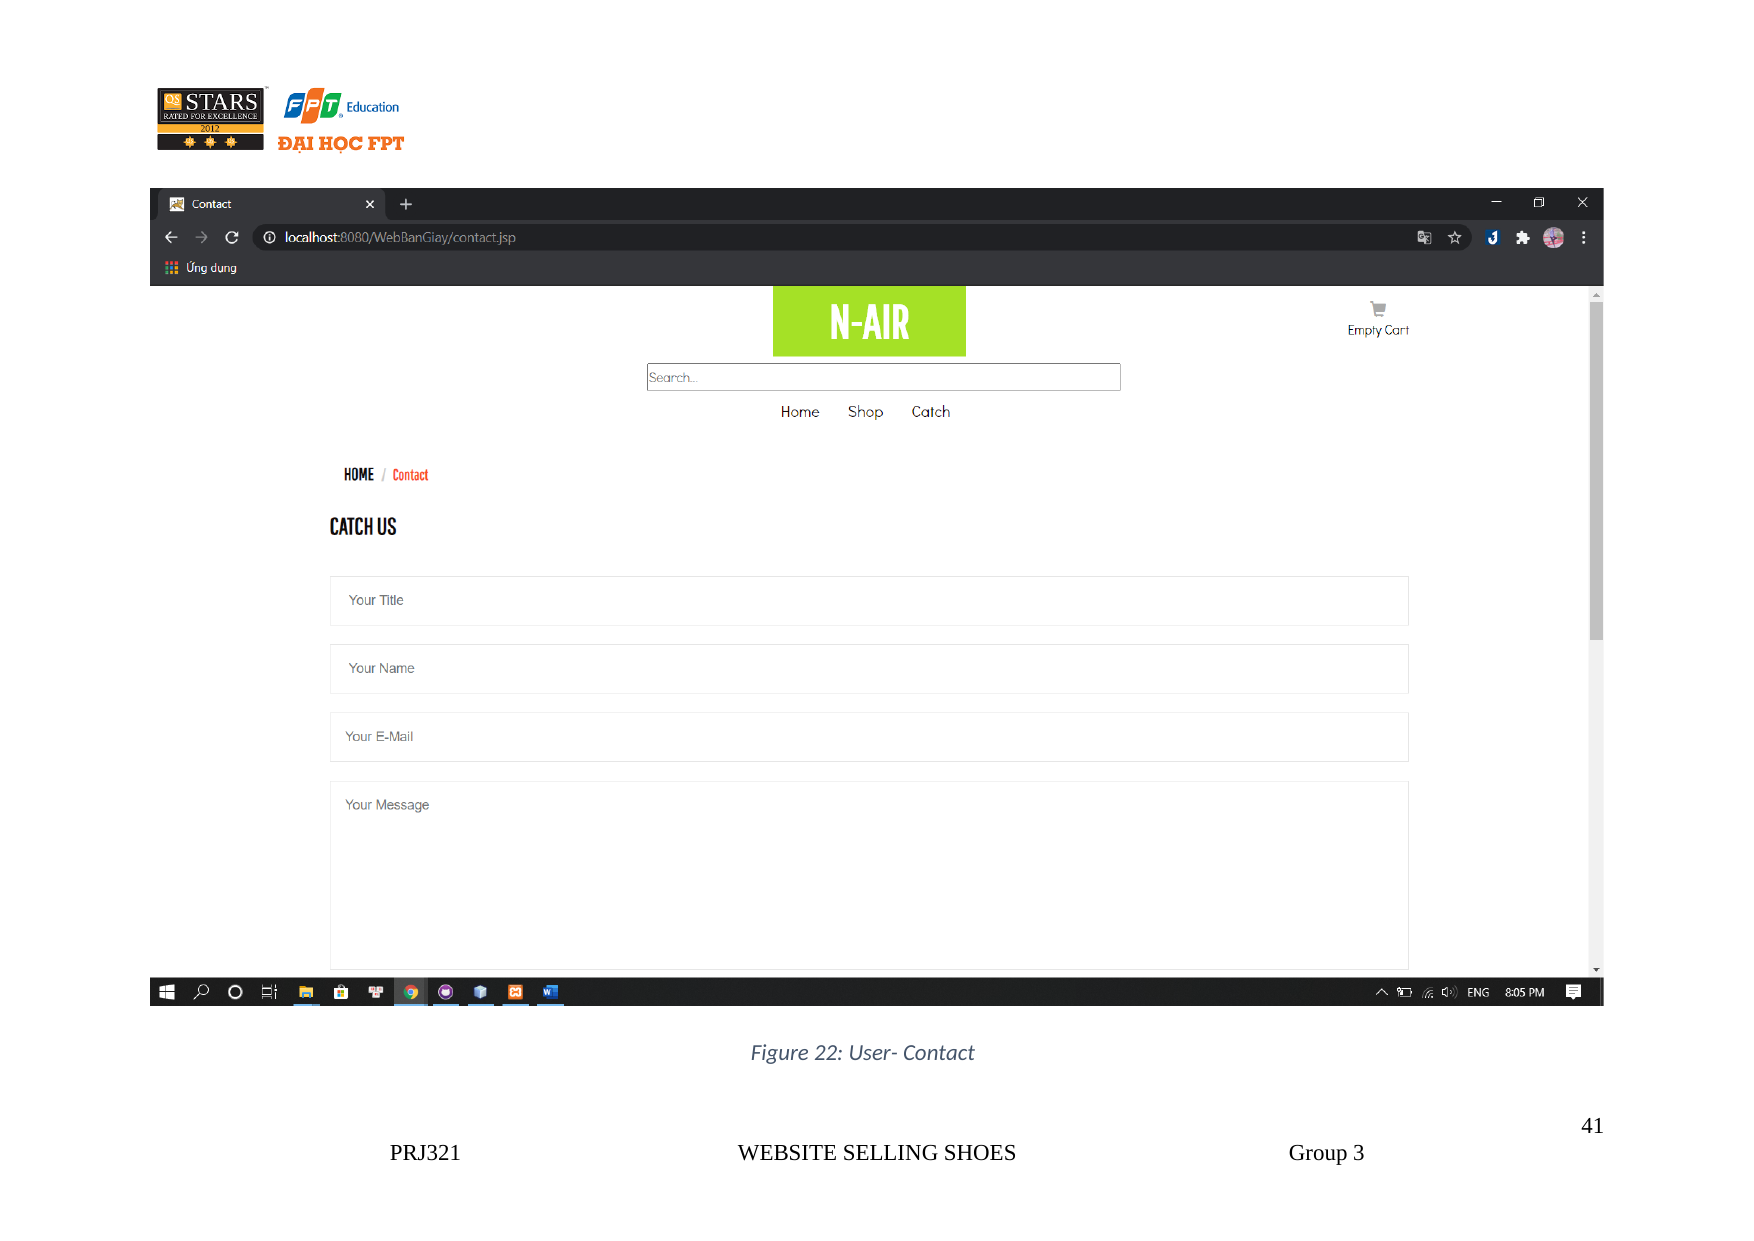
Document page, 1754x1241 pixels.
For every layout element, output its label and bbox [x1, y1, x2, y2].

picture [150, 75, 410, 162]
picture [150, 188, 1604, 1006]
